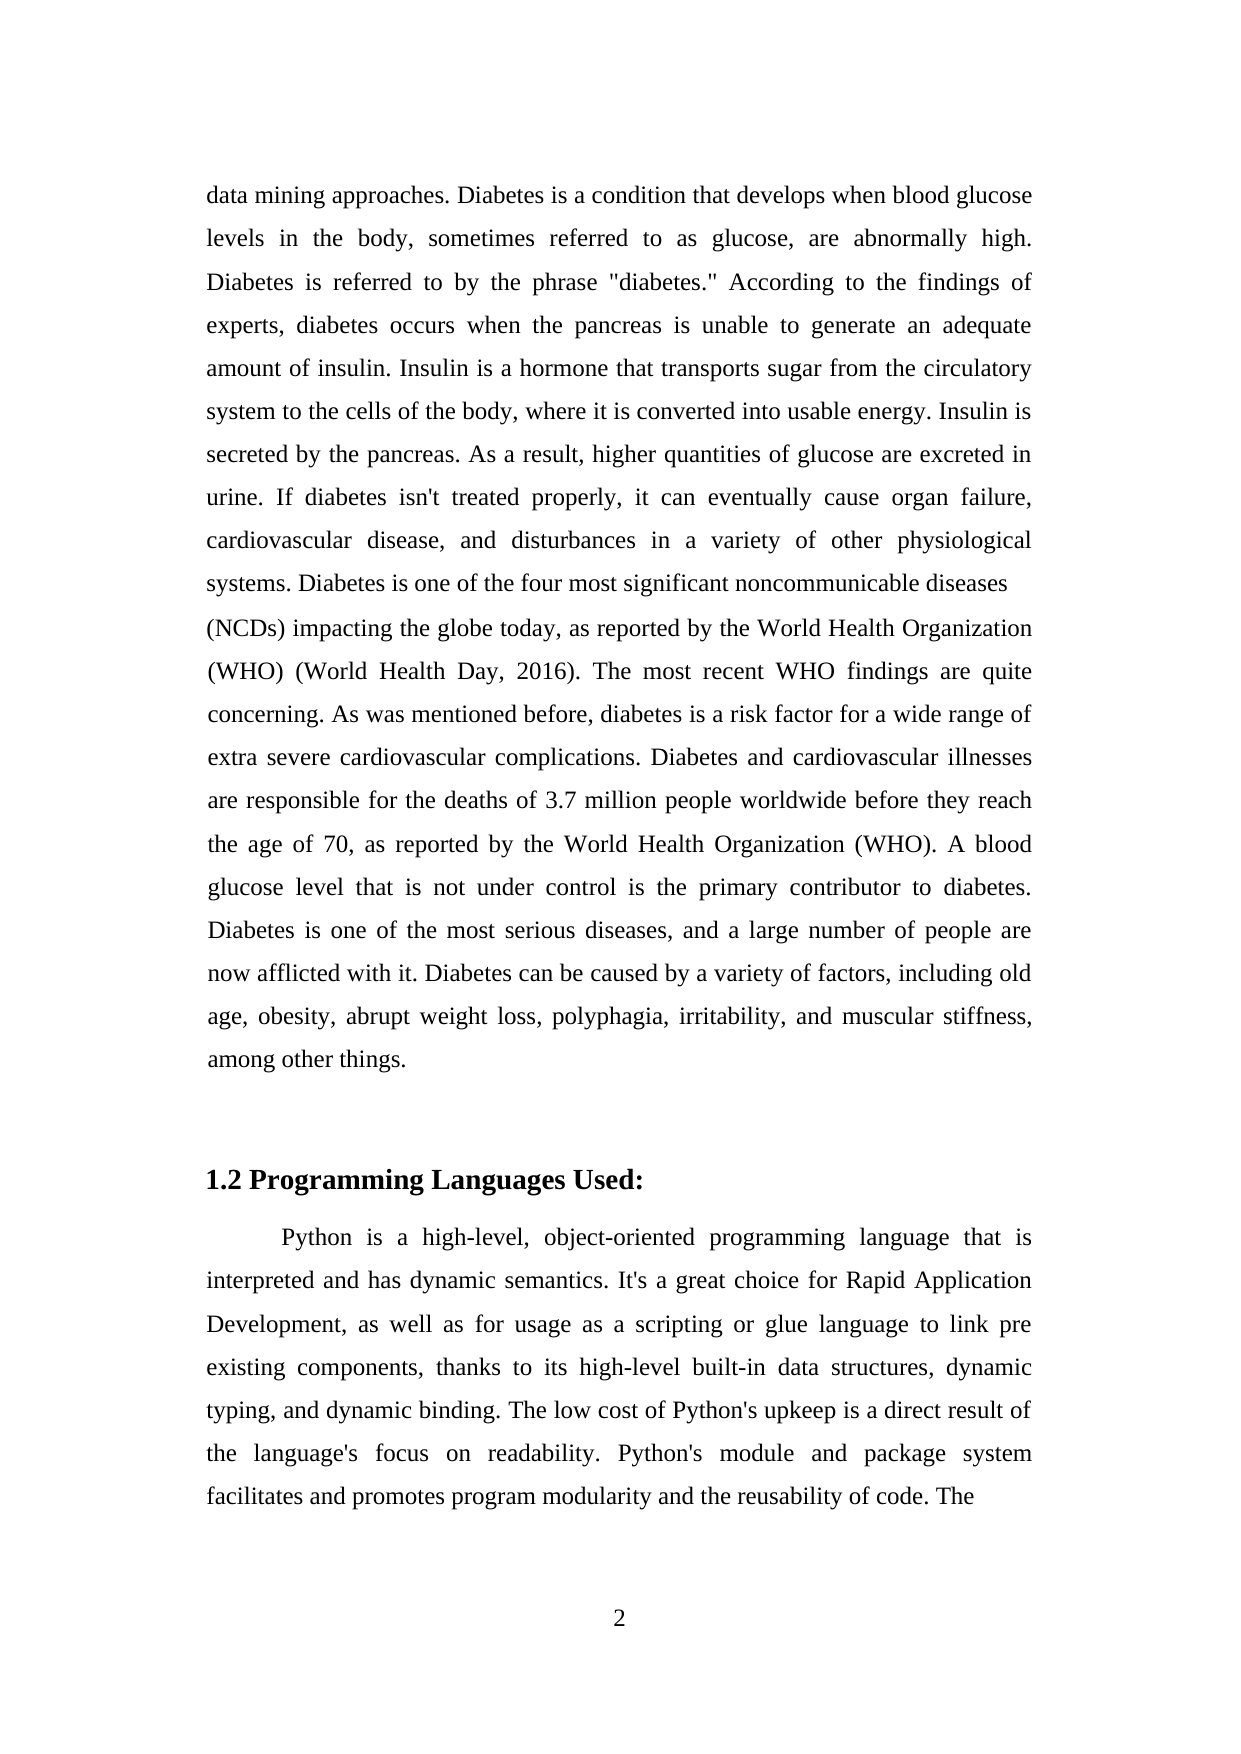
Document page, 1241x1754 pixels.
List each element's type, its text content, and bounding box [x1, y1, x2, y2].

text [206, 180, 1033, 597]
text (NCDs) impacting the globe today, as reported by the World Health Organization (WHO) (World Health Day, 2016). The most recent WHO findings are quite concerning. As was mentioned before, diabetes is a risk factor for a wide range of extra severe cardiovascular complications. Diabetes and cardiovascular illnesses are responsible for the deaths of 3.7 million people worldwide before they reach the age of 70, as reported by the World Health Organization (WHO). A blood glucose level that is not under control is the primary contributor to diabetes. Diabetes is one of the most serious diseases, and a large number of people are now afflicted with it. Diabetes can be caused by a variety of factors, including old age, obesity, abrupt weight loss, polyphagia, irritability, and muscular stiffness, among other things. [206, 613, 1033, 1073]
text Python is a high-level, object-oriented programming language that is interpreted and has dynamic semantics. It's a great choice for Rapid Application Development, as well as for usage as a scripting or glue language to link pre existing components, thanks to its high-level built-in data structures, dynamic typing, and dynamic binding. The low cost of Python's upkeep is a direct result of the language's focus on readability. Python's module and package system facilitates and promotes program modularity and the reusability of code. The [206, 1222, 1033, 1510]
text 1.2 Programming Languages Used: [205, 1162, 1218, 1196]
